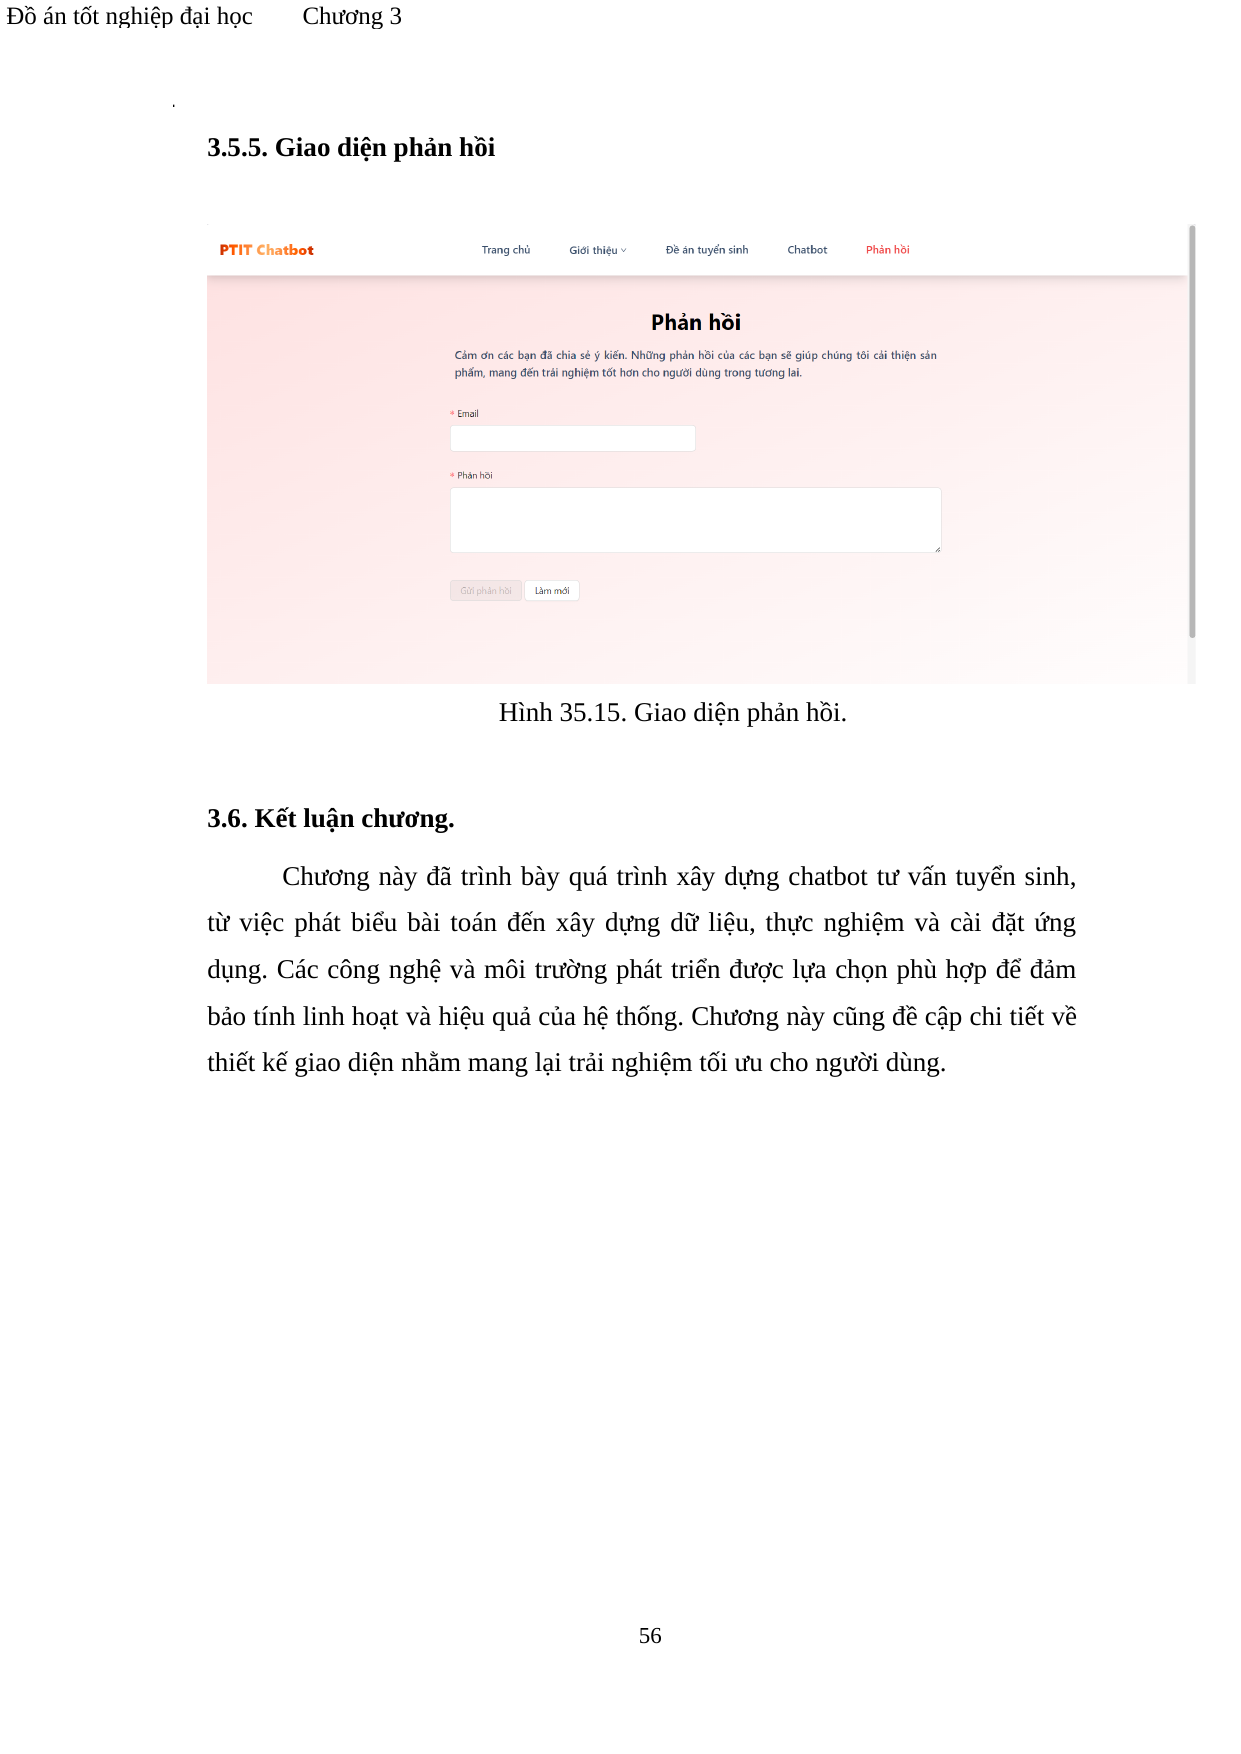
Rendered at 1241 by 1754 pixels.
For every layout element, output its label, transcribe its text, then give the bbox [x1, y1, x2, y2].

text Chương này đã trình bày quá trình xây dựng chatbot tư vấn tuyển sinh, từ việc phát biểu bài toán đến xây dựng dữ liệu, thực nghiệm và cài đặt ứng dụng. Các công nghệ và môi trường phát triển được lựa chọn phù hợp để đảm bảo tính linh hoạt và hiệu quả của hệ thống. Chương này cũng đề cập chi tiết về thiết kế giao diện nhằm mang lại trải nghiệm tối ưu cho người dùng. [207, 860, 1078, 1078]
picture [207, 224, 1196, 684]
subtitle 3.5.5. Giao diện phản hồi [207, 131, 1078, 162]
subtitle 3.6. Kết luận chương. [207, 802, 1078, 833]
